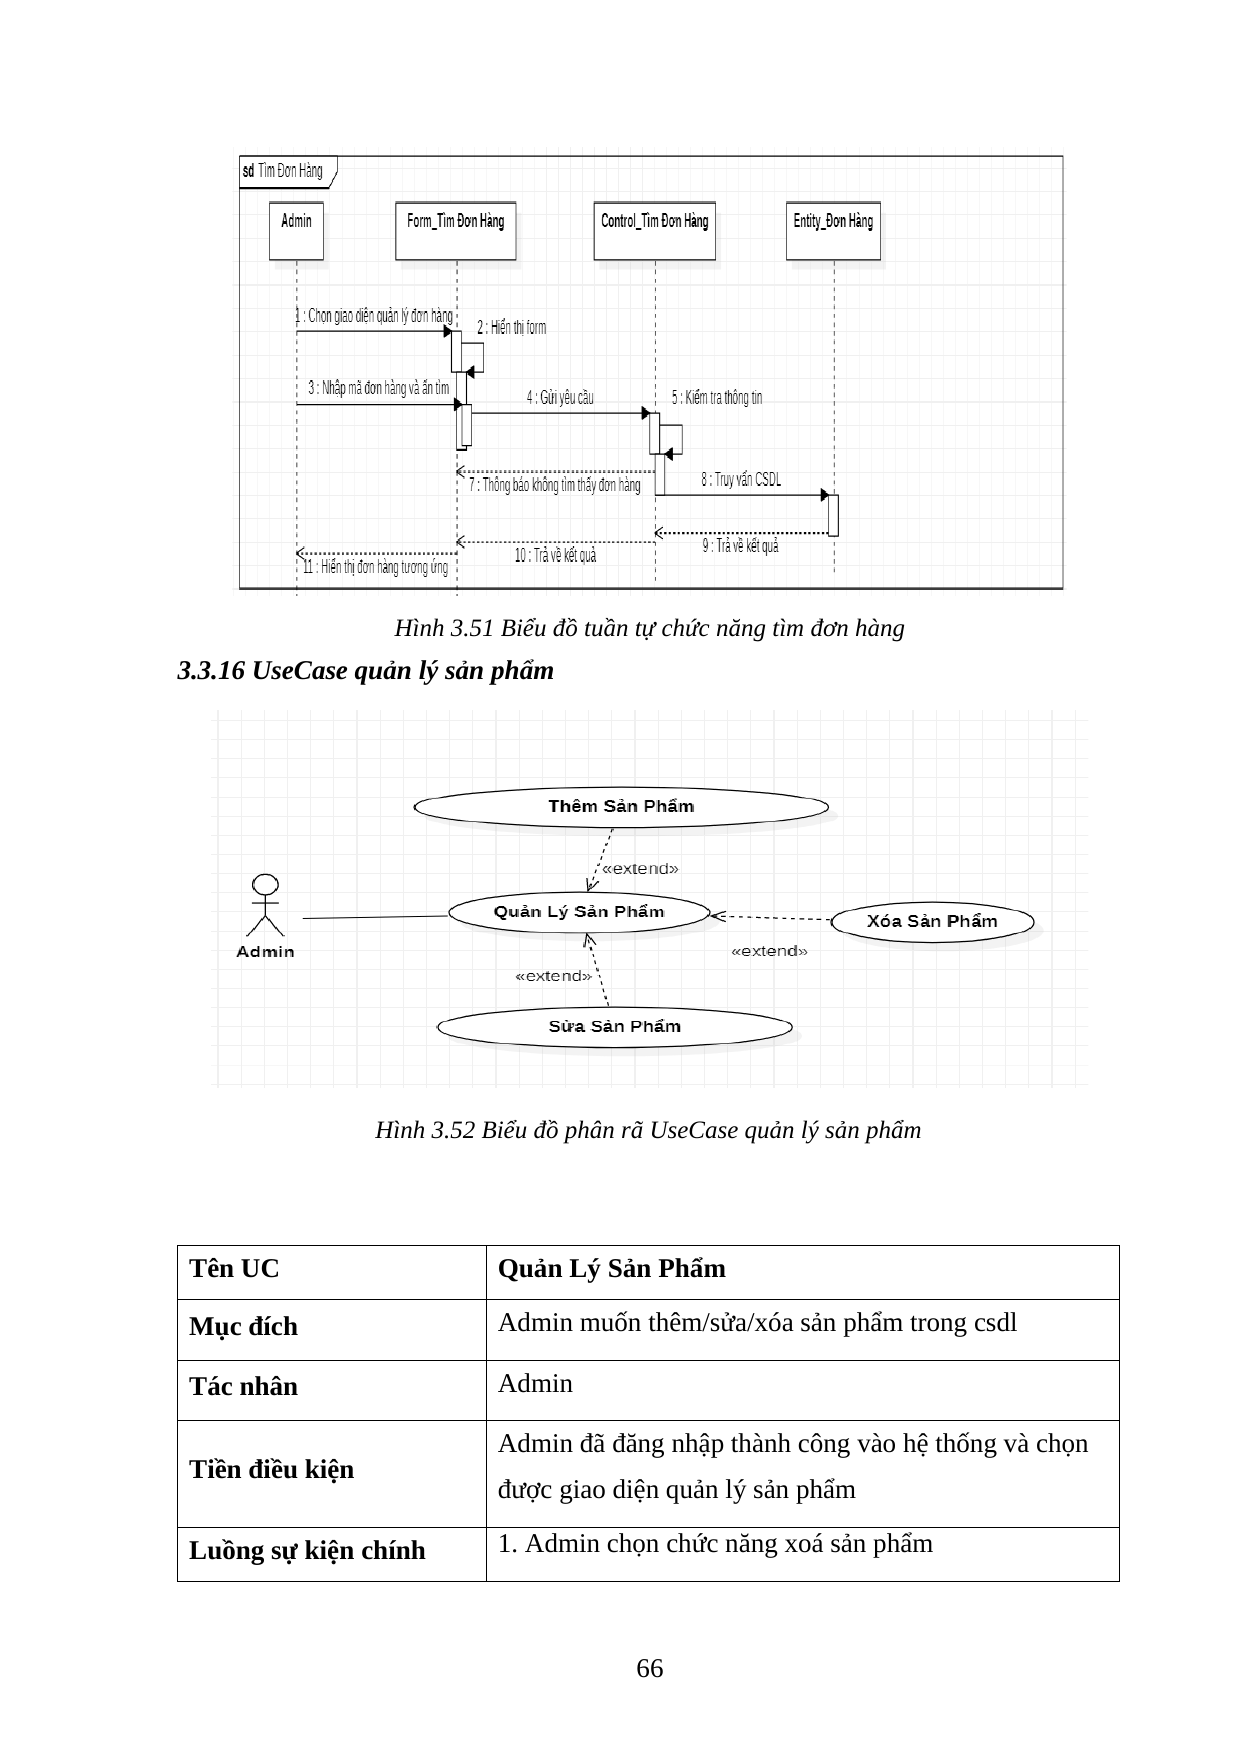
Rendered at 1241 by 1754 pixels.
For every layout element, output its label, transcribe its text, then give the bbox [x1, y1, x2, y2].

picture [211, 710, 1089, 1088]
table_cell Mục đích [178, 1300, 486, 1359]
table_header Tên UC [178, 1246, 486, 1299]
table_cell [487, 1528, 1119, 1581]
table_header Quản Lý Sản Phẩm [487, 1246, 1119, 1299]
subtitle UseCase quản lý sản phẩm [177, 654, 1122, 685]
picture [232, 147, 1067, 596]
table_cell Luồng sự kiện chính [178, 1528, 486, 1581]
table_cell Admin đã đăng nhập thành công vào hệ thống và chọn được giao diện quản lý sản phẩm [487, 1421, 1119, 1527]
table_cell Tiền điều kiện [178, 1421, 486, 1527]
table_cell Admin muốn thêm/sửa/xóa sản phẩm trong csdl [487, 1300, 1119, 1359]
table_cell Admin [487, 1361, 1119, 1420]
table_cell Tác nhân [178, 1361, 486, 1420]
